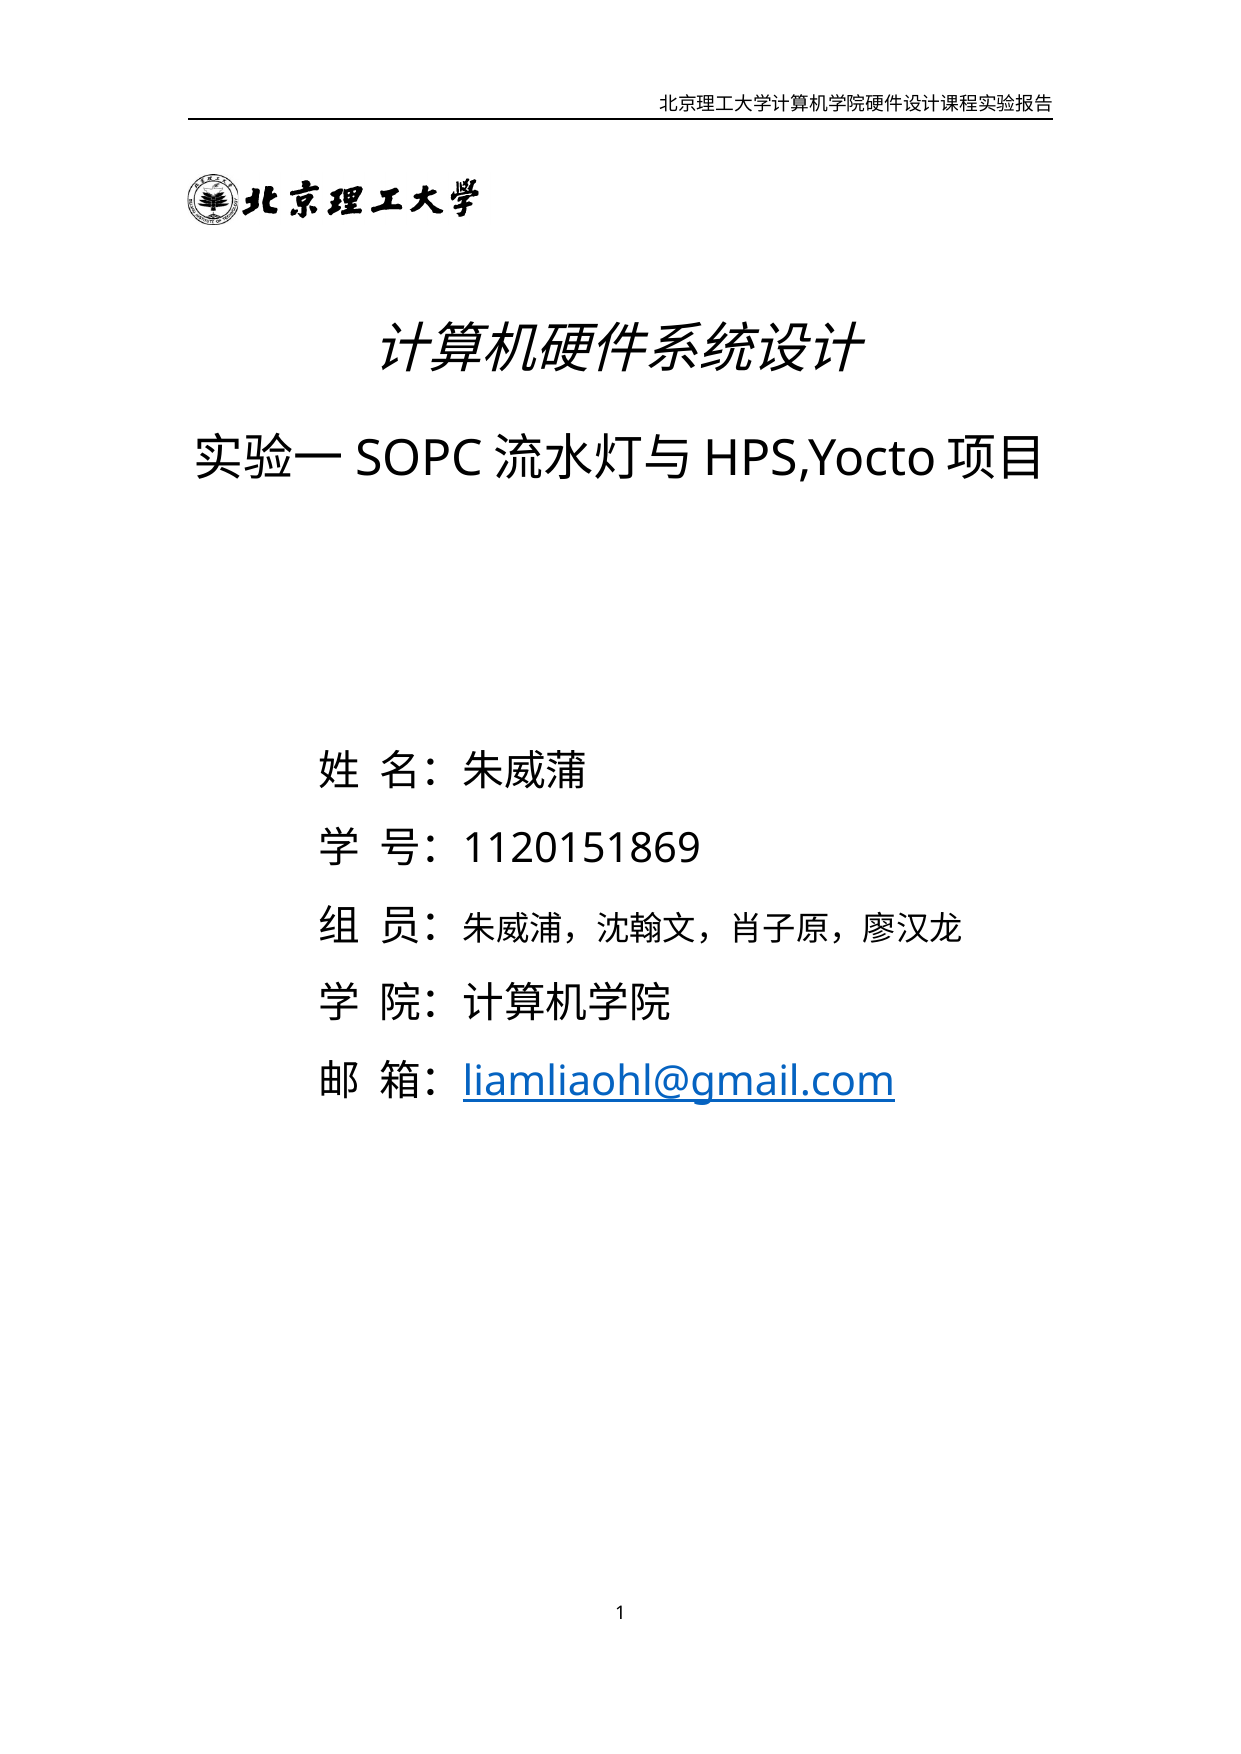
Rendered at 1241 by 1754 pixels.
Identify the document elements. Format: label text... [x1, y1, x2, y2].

text 组 员：朱威浦，沈翰文，肖子原，廖汉龙 [275, 890, 1053, 955]
text 邮 箱：liamliaohl@gmail.com [275, 1045, 1053, 1110]
text 学 号：1120151869 [275, 812, 1053, 877]
text 学 院：计算机学院 [275, 967, 1053, 1032]
text 实验一 SOPC流水灯与HPS,Yocto项目 [187, 405, 1053, 502]
picture [187, 172, 491, 225]
text 计算机硬件系统设计 [187, 295, 1053, 392]
text 姓 名：朱威蒲 [275, 735, 1053, 800]
